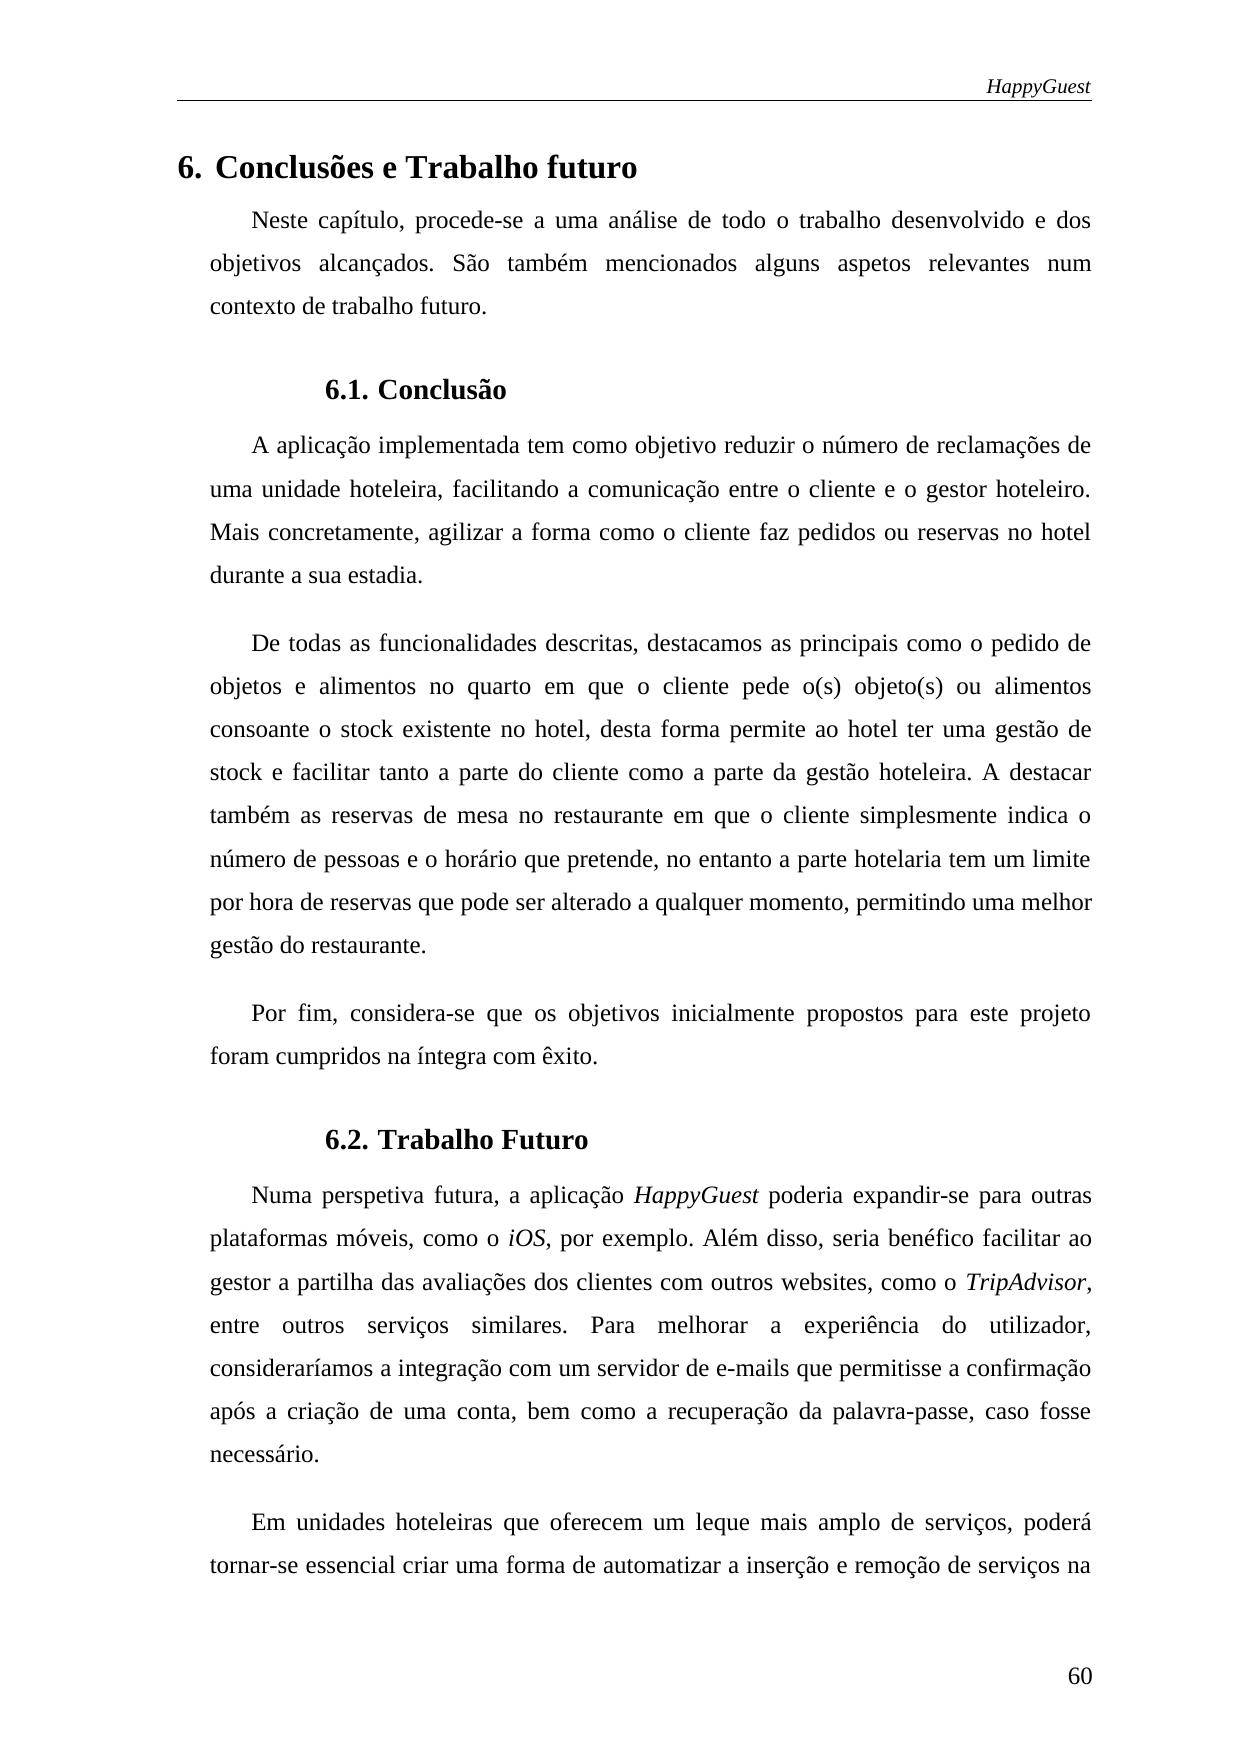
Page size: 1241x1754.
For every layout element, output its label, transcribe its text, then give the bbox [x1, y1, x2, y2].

subtitle Conclusão [325, 372, 1092, 406]
text Por fim, considera-se que os objetivos inicialmente propostos para este projeto foram cumpridos na íntegra com êxito. [209, 998, 1092, 1070]
text A aplicação implementada tem como objetivo reduzir o número de reclamações de uma unidade hoteleira, facilitando a comunicação entre o cliente e o gestor hoteleiro. Mais concretamente, agilizar a forma como o cliente faz pedidos ou reservas no hotel durante a sua estadia. [209, 431, 1092, 589]
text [209, 1507, 1092, 1579]
text De todas as funcionalidades descritas, destacamos as principais como o pedido de objetos e alimentos no quarto em que o cliente pede o(s) objeto(s) ou alimentos consoante o stock existente no hotel, desta forma permite ao hotel ter uma gestão de stock e facilitar tanto a parte do cliente como a parte da gestão hoteleira. A destacar também as reservas de mesa no restaurante em que o cliente simplesmente indica o número de pessoas e o horário que pretende, no entanto a parte hotelaria tem um limite por hora de reservas que pode ser alterado a qualquer momento, permitindo uma melhor gestão do restaurante. [209, 628, 1092, 959]
text Numa perspetiva futura, a aplicação HappyGuest poderia expandir-se para outras plataformas móveis, como o iOS, por exemplo. Além disso, seria benéfico facilitar ao gestor a partilha das avaliações dos clientes com outros websites, como o TripAdvisor, entre outros serviços similares. Para melhorar a experiência do utilizador, consideraríamos a integração com um servidor de e-mails que permitisse a confirmação após a criação de uma conta, bem como a recuperação da palavra-passe, caso fosse necessário. [209, 1180, 1092, 1468]
text Neste capítulo, procede-se a uma análise de todo o trabalho desenvolvido e dos objetivos alcançados. São também mencionados alguns aspetos relevantes num contexto de trabalho futuro. [209, 205, 1092, 320]
subtitle Conclusões e Trabalho futuro [177, 148, 1092, 186]
subtitle Trabalho Futuro [325, 1122, 1092, 1155]
